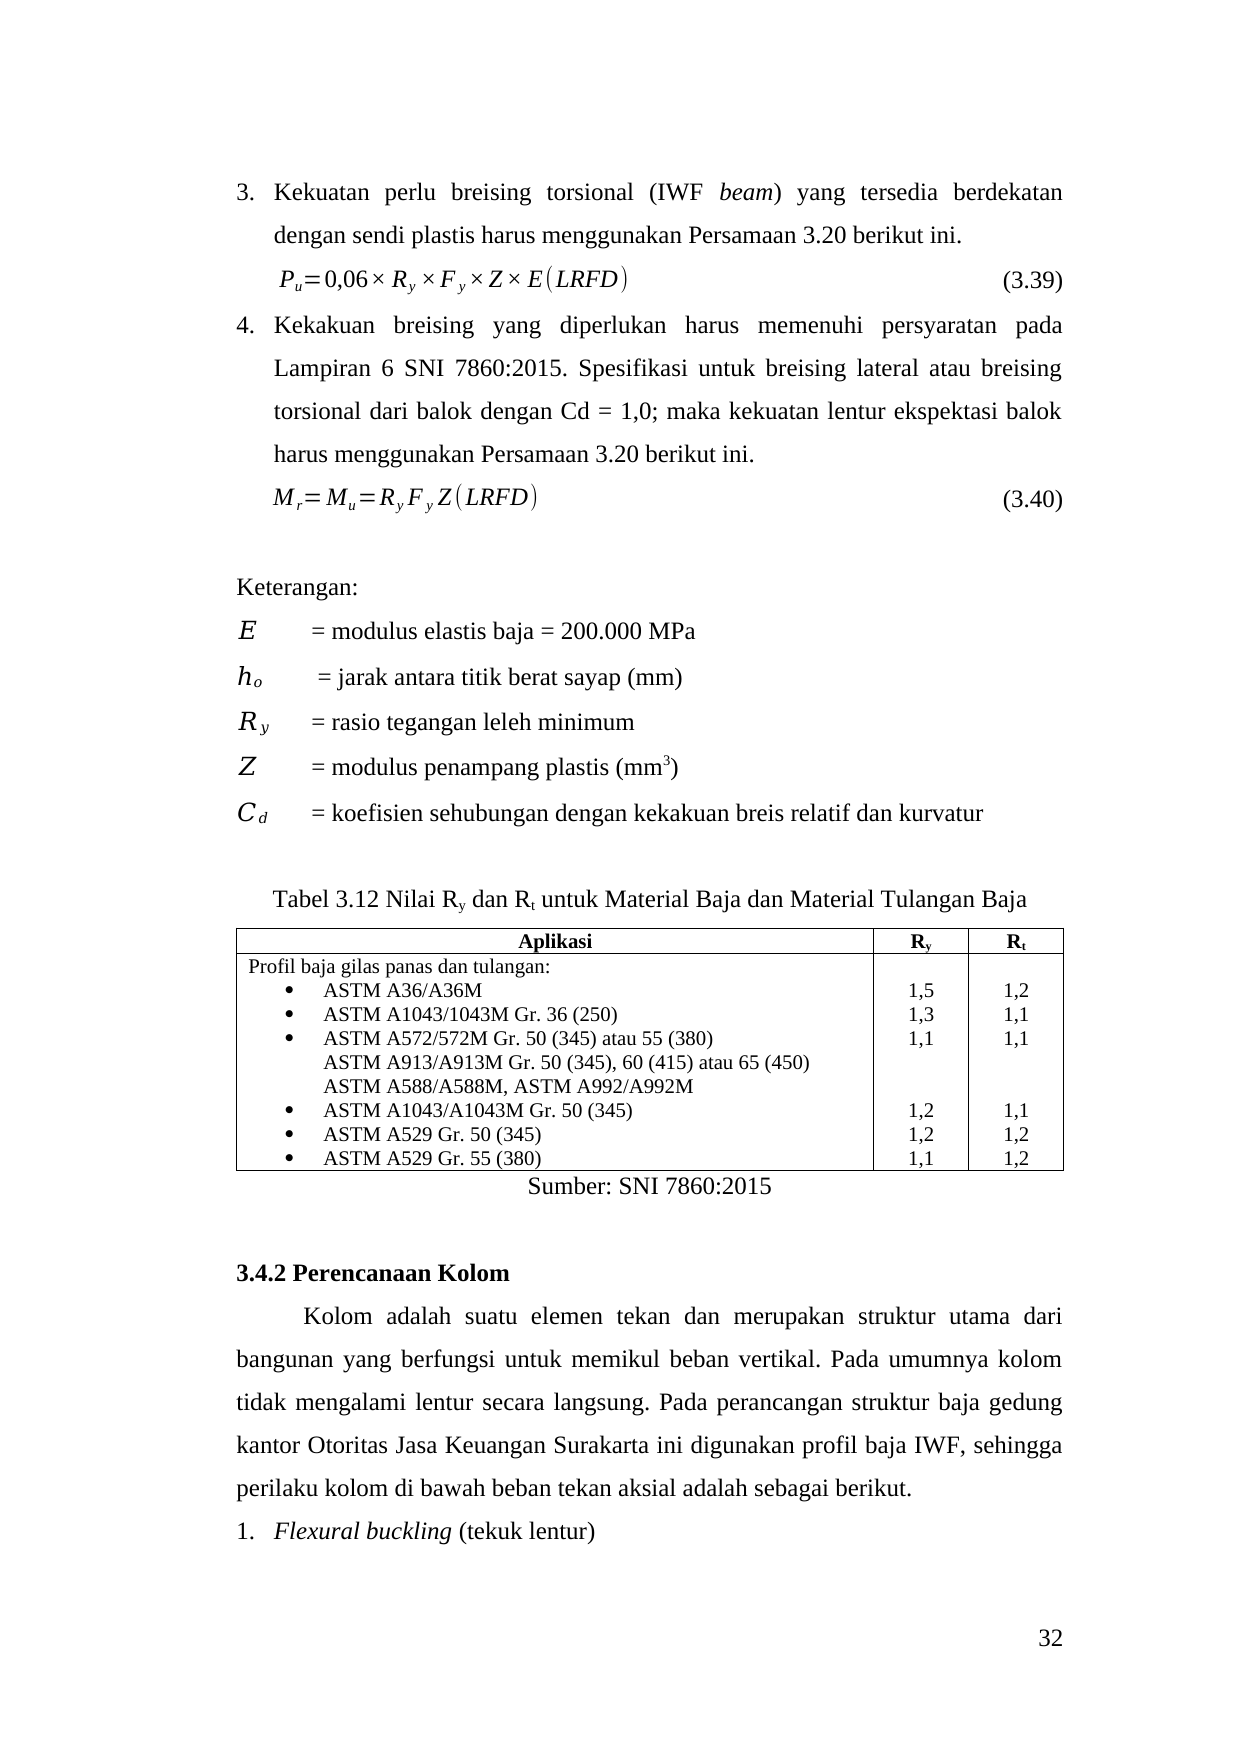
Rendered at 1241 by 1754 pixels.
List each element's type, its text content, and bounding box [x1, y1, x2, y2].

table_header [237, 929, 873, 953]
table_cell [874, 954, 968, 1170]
text Kolom adalah suatu elemen tekan dan merupakan struktur utama dari bangunan yang berfungsi untuk memikul beban vertikal. Pada umumnya kolom tidak mengalami lentur secara langsung. Pada perancangan struktur baja gedung kantor Otoritas Jasa Keuangan Surakarta ini digunakan profil baja IWF, sehingga perilaku kolom di bawah beban tekan aksial adalah sebagai berikut. [236, 1301, 1063, 1502]
text 𝐶𝑑 = koefisien sehubungan dengan kekakuan breis relatif dan kurvatur [236, 796, 1063, 826]
text Sumber: SNI 7860:2015 [236, 1171, 1063, 1200]
list Kekuatan perlu breising torsional (IWF beam) yang tersedia berdekatan dengan sendi plastis harus menggunakan Persamaan 3.20 berikut ini. [236, 177, 1063, 249]
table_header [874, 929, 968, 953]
text 3.4.2 Perencanaan Kolom [236, 1258, 1063, 1286]
text ℎ𝑜 = jarak antara titik berat sayap (mm) [236, 660, 1063, 690]
text 𝑅𝑦 = rasio tegangan leleh minimum [236, 706, 1063, 736]
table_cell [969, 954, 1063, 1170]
text Keterangan: [236, 572, 1063, 601]
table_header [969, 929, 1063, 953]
list Flexural buckling (tekuk lentur) [236, 1516, 1063, 1545]
text (3.39) [278, 263, 1063, 295]
text (3.40) [272, 482, 1063, 514]
text 𝐸 = modulus elastis baja = 200.000 MPa [236, 615, 1063, 645]
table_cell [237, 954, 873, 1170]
list Kekakuan breising yang diperlukan harus memenuhi persyaratan pada Lampiran 6 SNI 7860:2015. Spesifikasi untuk breising lateral atau breising torsional dari balok dengan Cd = 1,0; maka kekuatan lentur ekspektasi balok harus menggunakan Persamaan 3.20 berikut ini. [236, 310, 1063, 468]
text 𝑍 = modulus penampang plastis (mm3) [236, 751, 1063, 781]
text Tabel 3.12 Nilai Ry dan Rt untuk Material Baja dan Material Tulangan Baja [236, 884, 1063, 913]
